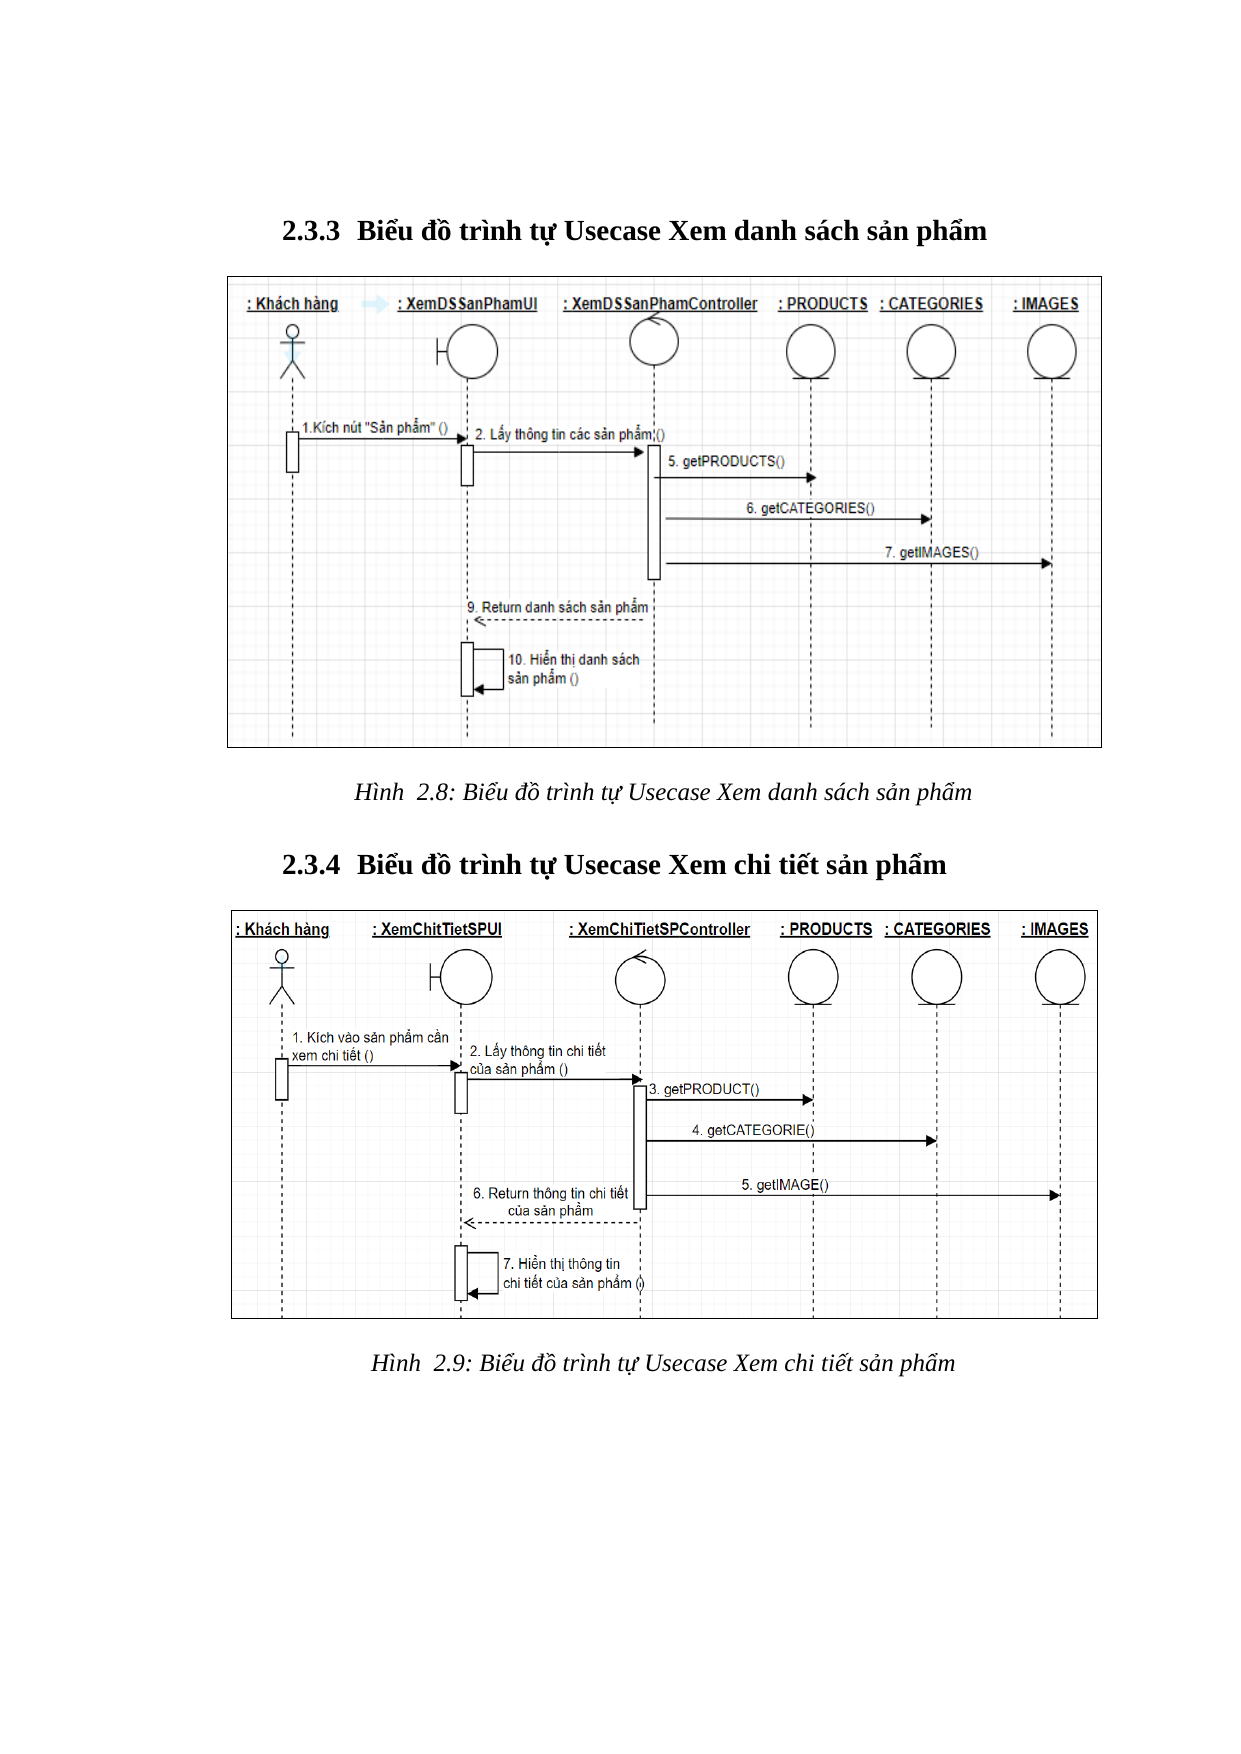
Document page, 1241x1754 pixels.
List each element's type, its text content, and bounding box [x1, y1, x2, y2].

picture [228, 277, 1101, 747]
subtitle Biểu đồ trình tự Usecase Xem chi tiết sản phẩm [282, 847, 1122, 881]
subtitle Biểu đồ trình tự Usecase Xem danh sách sản phẩm [282, 213, 1122, 247]
picture [232, 911, 1097, 1318]
